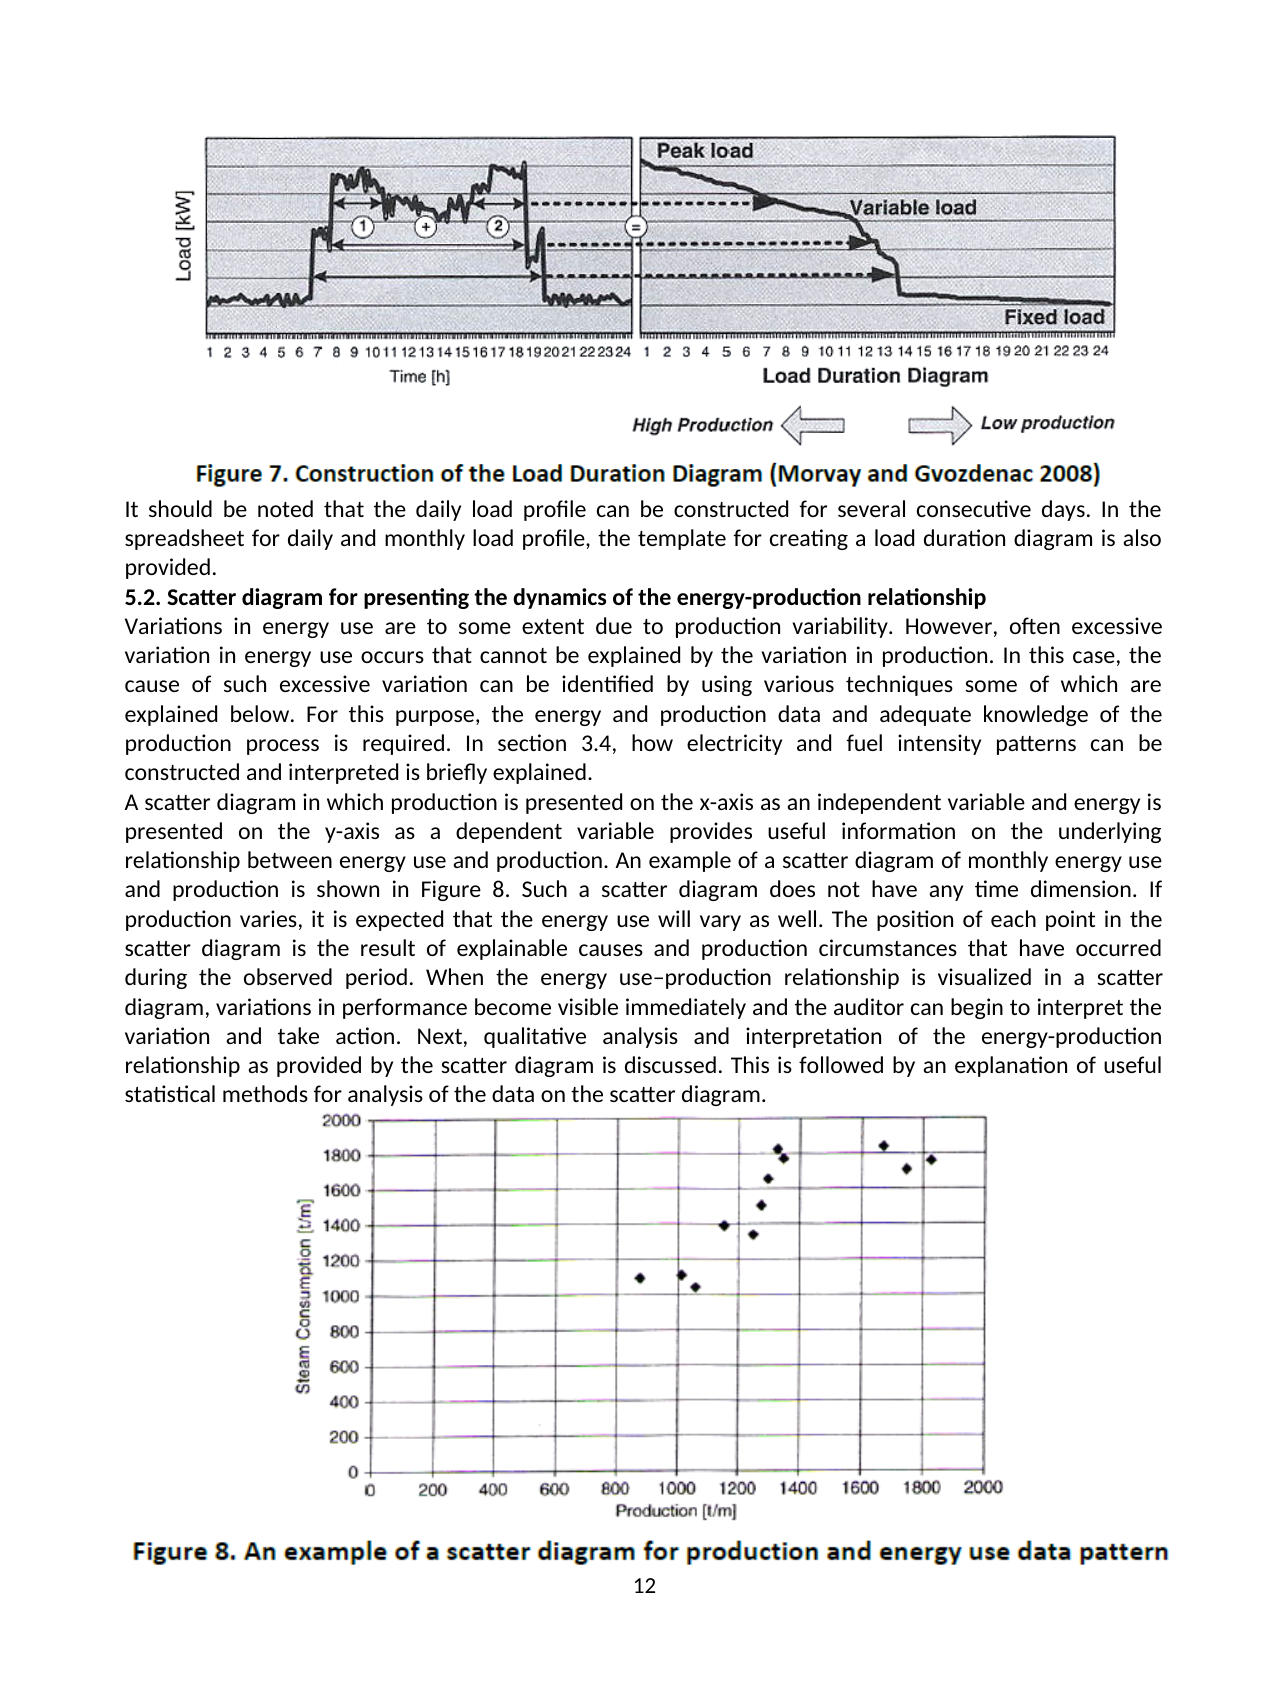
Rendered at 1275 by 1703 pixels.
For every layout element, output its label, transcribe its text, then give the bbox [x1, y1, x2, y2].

text It should be noted that the daily load profile can be constructed for several consecutive days. In the spreadsheet for daily and monthly load profile, the template for creating a load duration diagram is also provided. [124, 494, 1164, 582]
picture [162, 122, 1126, 494]
picture [124, 1108, 1185, 1568]
text Variations in energy use are to some extent due to production variability. However, often excessive variation in energy use occurs that cannot be explained by the variation in production. In this case, the cause of such excessive variation can be identified by using various techniques some of which are explained below. For this purpose, the energy and production data and adequate knowledge of the production process is required. In section 3.4, how electricity and fuel intensity patterns can be constructed and interpreted is briefly explained. [124, 611, 1164, 787]
text 5.2. Scatter diagram for presenting the dynamics of the energy-production relationship [124, 582, 1164, 611]
text A scatter diagram in which production is presented on the x-axis as an independent variable and energy is presented on the y-axis as a dependent variable provides useful information on the underlying relationship between energy use and production. An example of a scatter diagram of monthly energy use and production is shown in Figure 8. Such a scatter diagram does not have any time dimension. If production varies, it is expected that the energy use will vary as well. The position of each point in the scatter diagram is the result of explainable causes and production circumstances that have occurred during the observed period. When the energy use–production relationship is visualized in a scatter diagram, variations in performance become visible immediately and the auditor can begin to interpret the variation and take action. Next, qualitative analysis and interpretation of the energy-production relationship as provided by the scatter diagram is discussed. This is followed by an explanation of useful statistical methods for analysis of the data on the scatter diagram. [124, 787, 1164, 1108]
